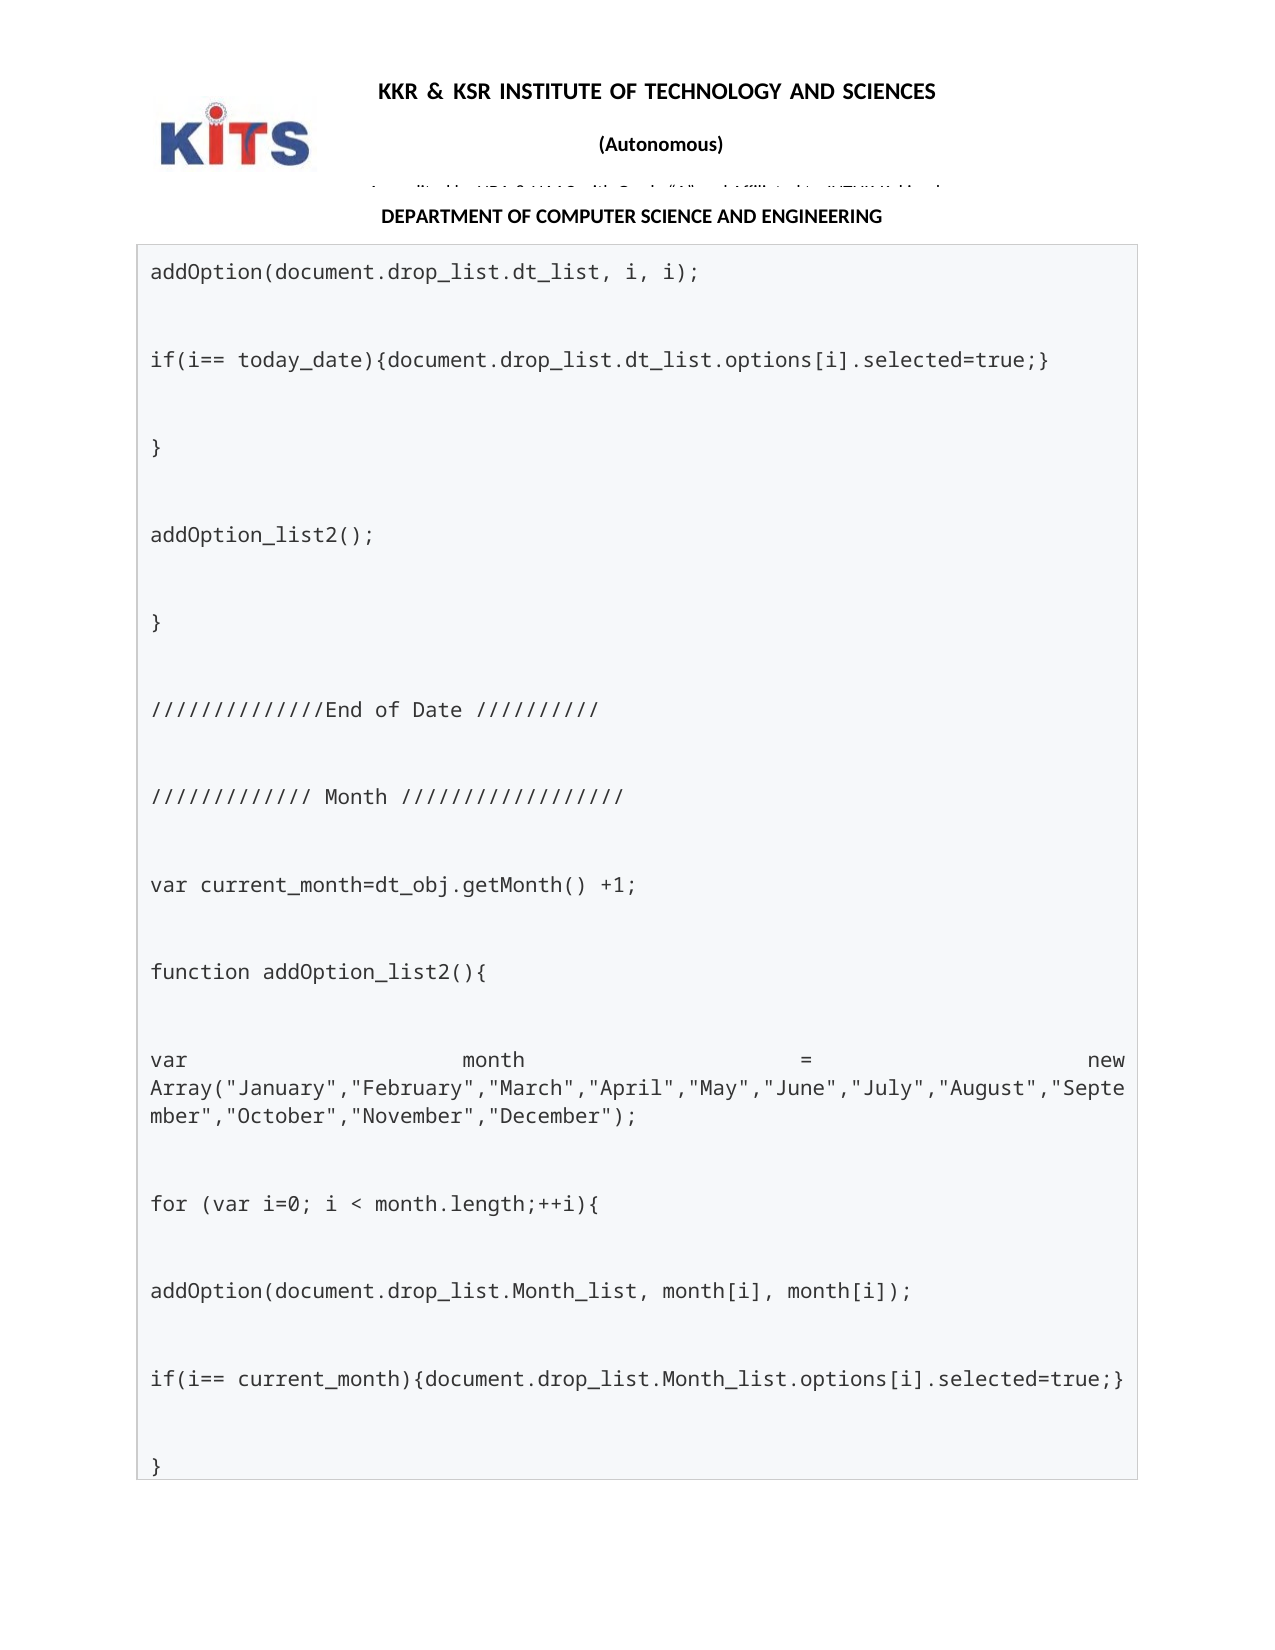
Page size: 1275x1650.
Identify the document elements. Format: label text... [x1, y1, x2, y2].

text addOption_list2(); [138, 506, 1137, 548]
text var month = new Array("January","February","March","April","May","June","July","August","September","October","November","December"); [138, 1031, 1137, 1130]
text var current_month=dt_obj.getMonth() +1; [138, 856, 1137, 898]
text if(i== current_month){document.drop_list.Month_list.options[i].selected=true;} [138, 1351, 1137, 1393]
text function addOption_list2(){ [138, 944, 1137, 986]
picture [152, 96, 318, 172]
text //////////////End of Date ////////// [138, 681, 1137, 723]
text addOption(document.drop_list.dt_list, i, i); [138, 245, 1137, 286]
text } [138, 419, 1137, 461]
text for (var i=0; i < month.length;++i){ [138, 1176, 1137, 1218]
text } [138, 1438, 1137, 1479]
text } [138, 594, 1137, 636]
text addOption(document.drop_list.Month_list, month[i], month[i]); [138, 1263, 1137, 1305]
text if(i== today_date){document.drop_list.dt_list.options[i].selected=true;} [138, 331, 1137, 373]
text ///////////// Month ////////////////// [138, 769, 1137, 811]
